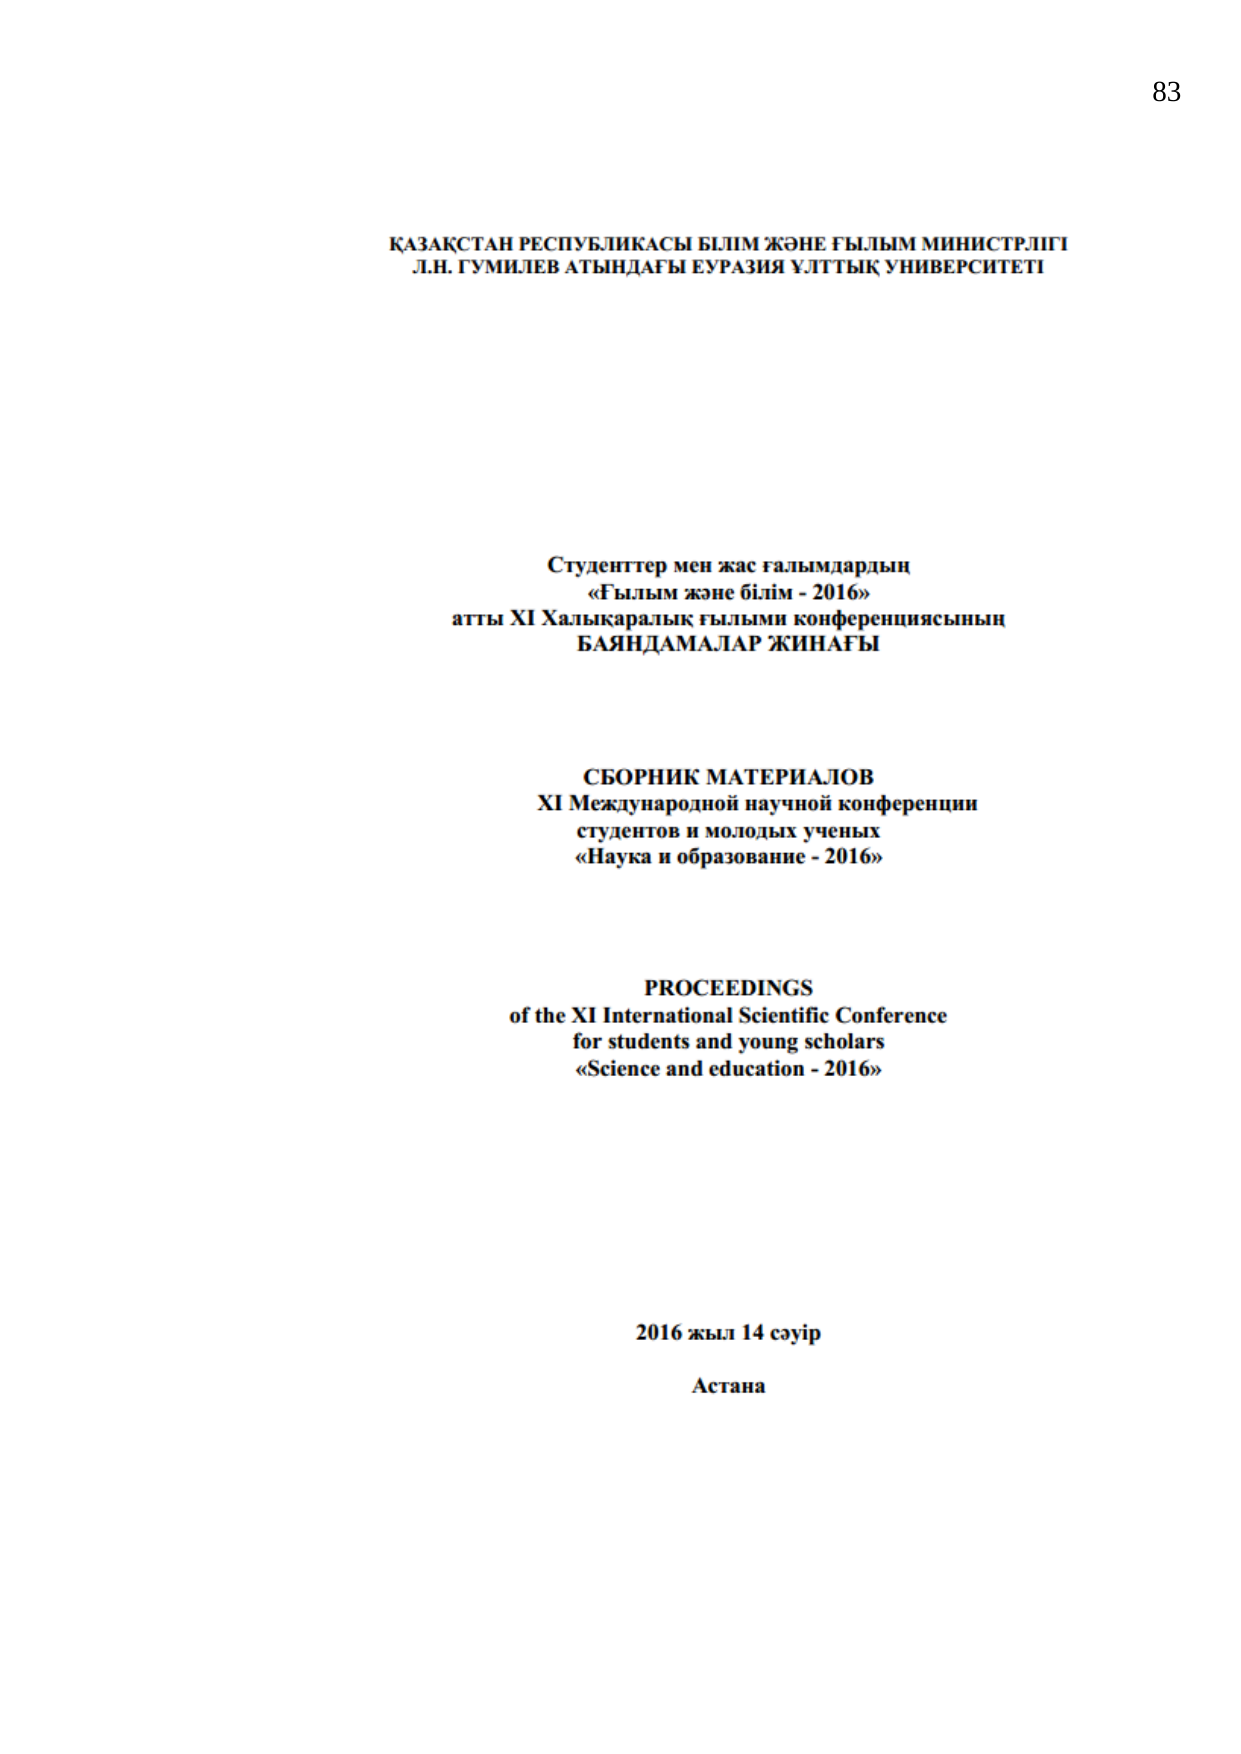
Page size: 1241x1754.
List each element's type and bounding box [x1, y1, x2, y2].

picture [206, 141, 1182, 1522]
